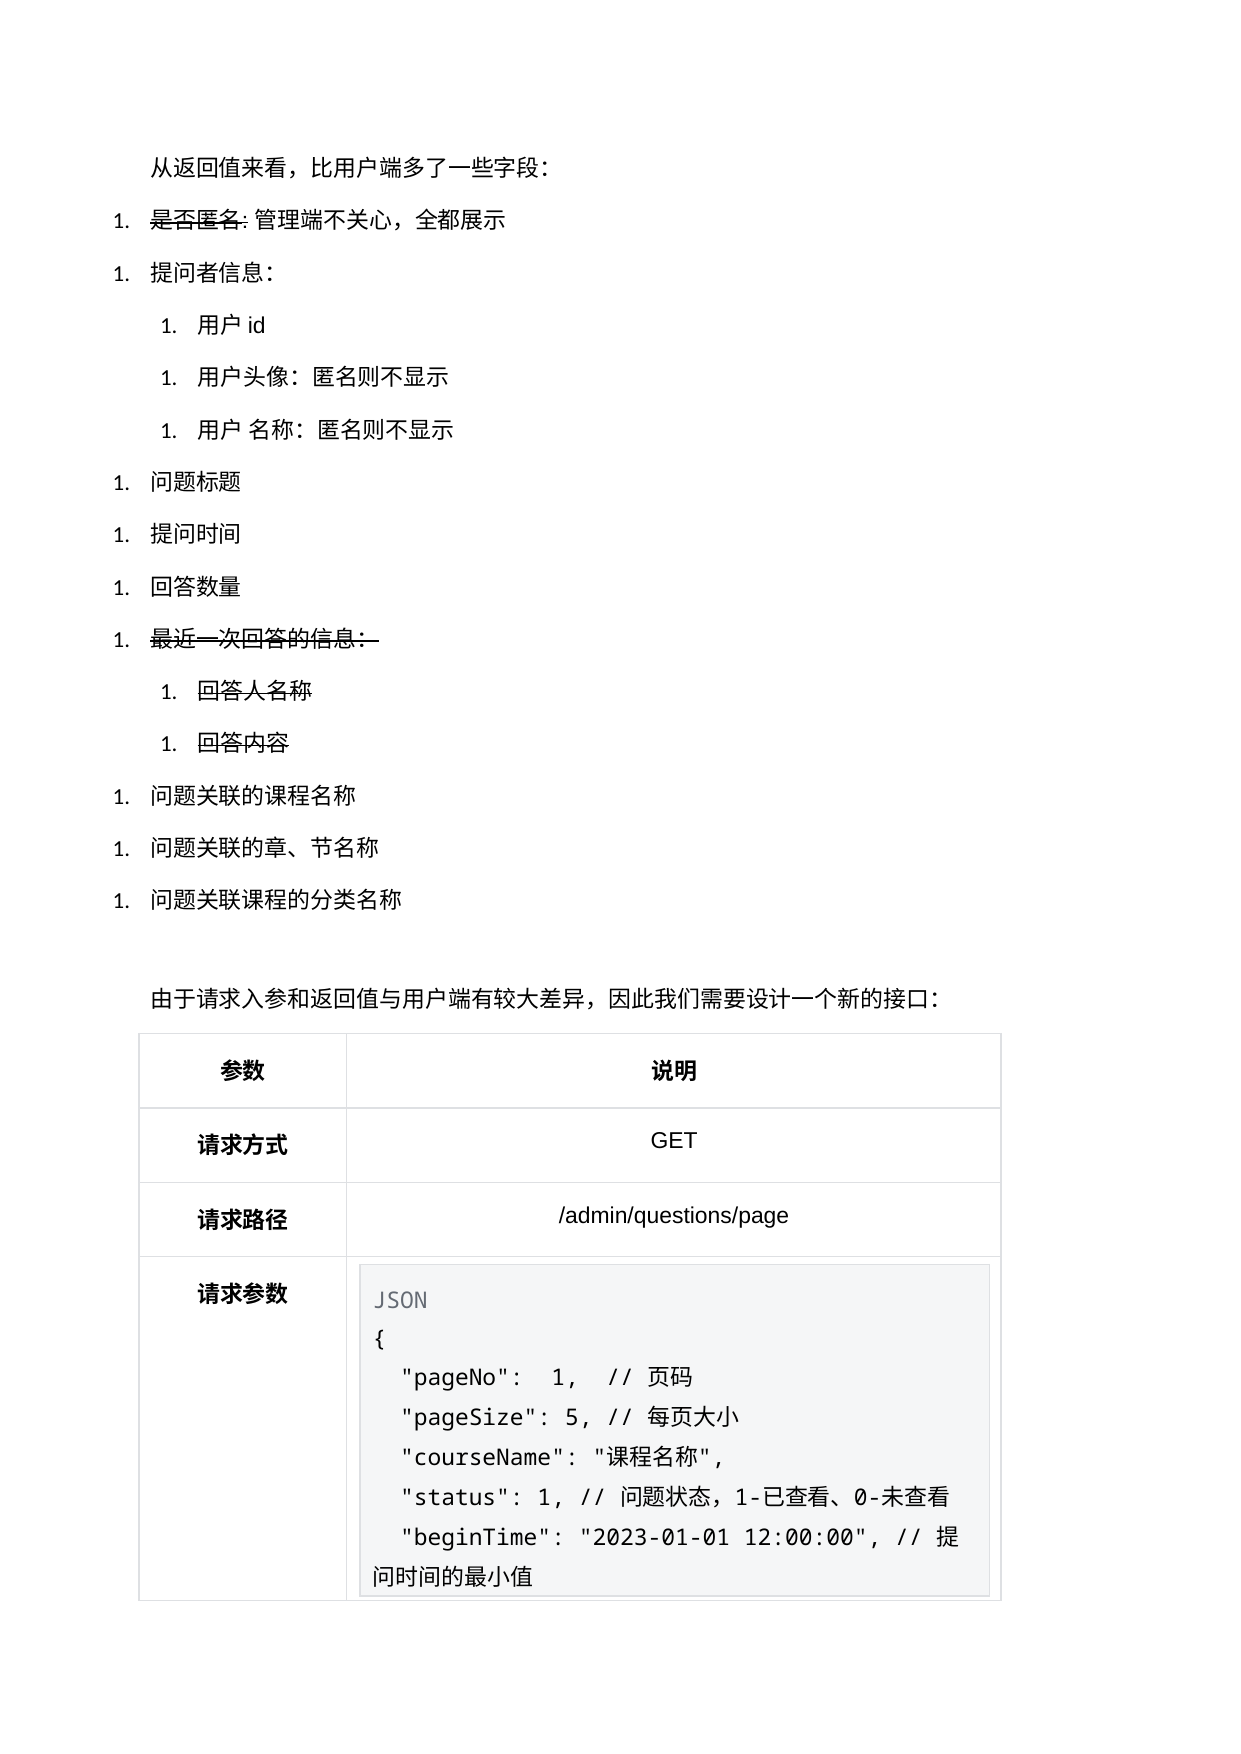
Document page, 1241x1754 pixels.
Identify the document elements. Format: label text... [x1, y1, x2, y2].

list 是否匿名: 管理端不关心，全都展示 [112, 202, 1090, 236]
list 最近一次回答的信息： [112, 621, 1090, 654]
table_cell /admin/questions/page [347, 1183, 1000, 1256]
list 问题标题 [112, 464, 1090, 497]
text 由于请求入参和返回值与用户端有较大差异，因此我们需要设计一个新的接口： [150, 980, 1090, 1014]
list 用户 名称：匿名则不显示 [160, 411, 1090, 445]
list 用户头像：匿名则不显示 [160, 359, 1090, 392]
list 用户id [160, 307, 1090, 340]
list 提问时间 [112, 516, 1090, 549]
table_cell 请求路径 [140, 1183, 346, 1256]
list 回答人名称 [160, 673, 1090, 706]
table_header 参数 [140, 1034, 346, 1107]
list 问题关联课程的分类名称 [112, 882, 1090, 915]
list 提问者信息： [112, 254, 1090, 288]
table_header 说明 [347, 1034, 1000, 1107]
table_cell [347, 1257, 1000, 1600]
table_cell 请求参数 [140, 1257, 346, 1600]
list 问题关联的课程名称 [112, 777, 1090, 811]
table_cell 请求方式 [140, 1109, 346, 1181]
list 问题关联的章、节名称 [112, 830, 1090, 863]
list 回答数量 [112, 568, 1090, 602]
table_cell GET [347, 1109, 1000, 1181]
list 回答内容 [160, 725, 1090, 758]
text 从返回值来看，比用户端多了一些字段： [150, 150, 1090, 183]
